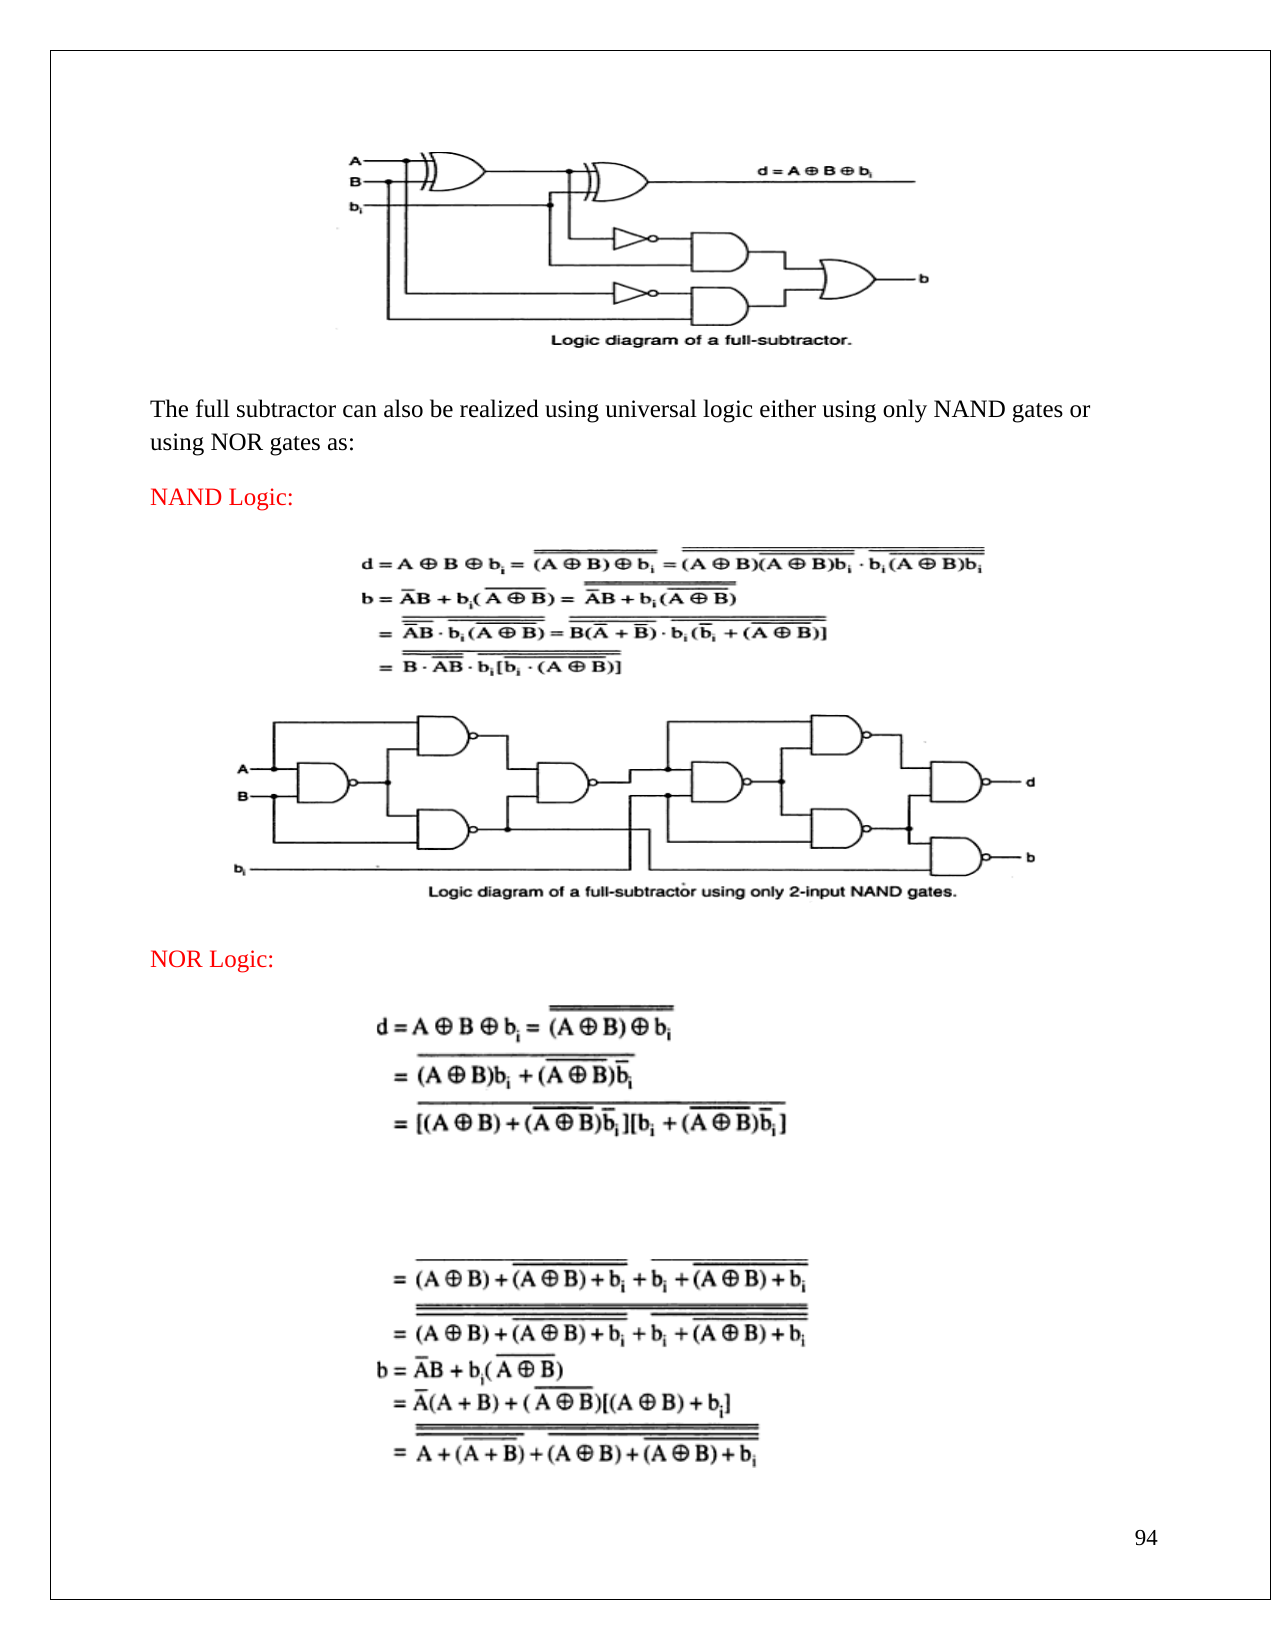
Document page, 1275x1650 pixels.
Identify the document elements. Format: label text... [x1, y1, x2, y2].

text NOR Logic: [150, 944, 1270, 973]
picture [233, 714, 1035, 903]
picture [376, 1004, 787, 1138]
text NAND Logic: [150, 482, 1270, 511]
text The full subtractor can also be realized using universal logic either using only NAND gates or using NOR gates as: [150, 394, 1116, 456]
picture [376, 1259, 810, 1468]
picture [361, 547, 985, 677]
picture [335, 152, 930, 348]
